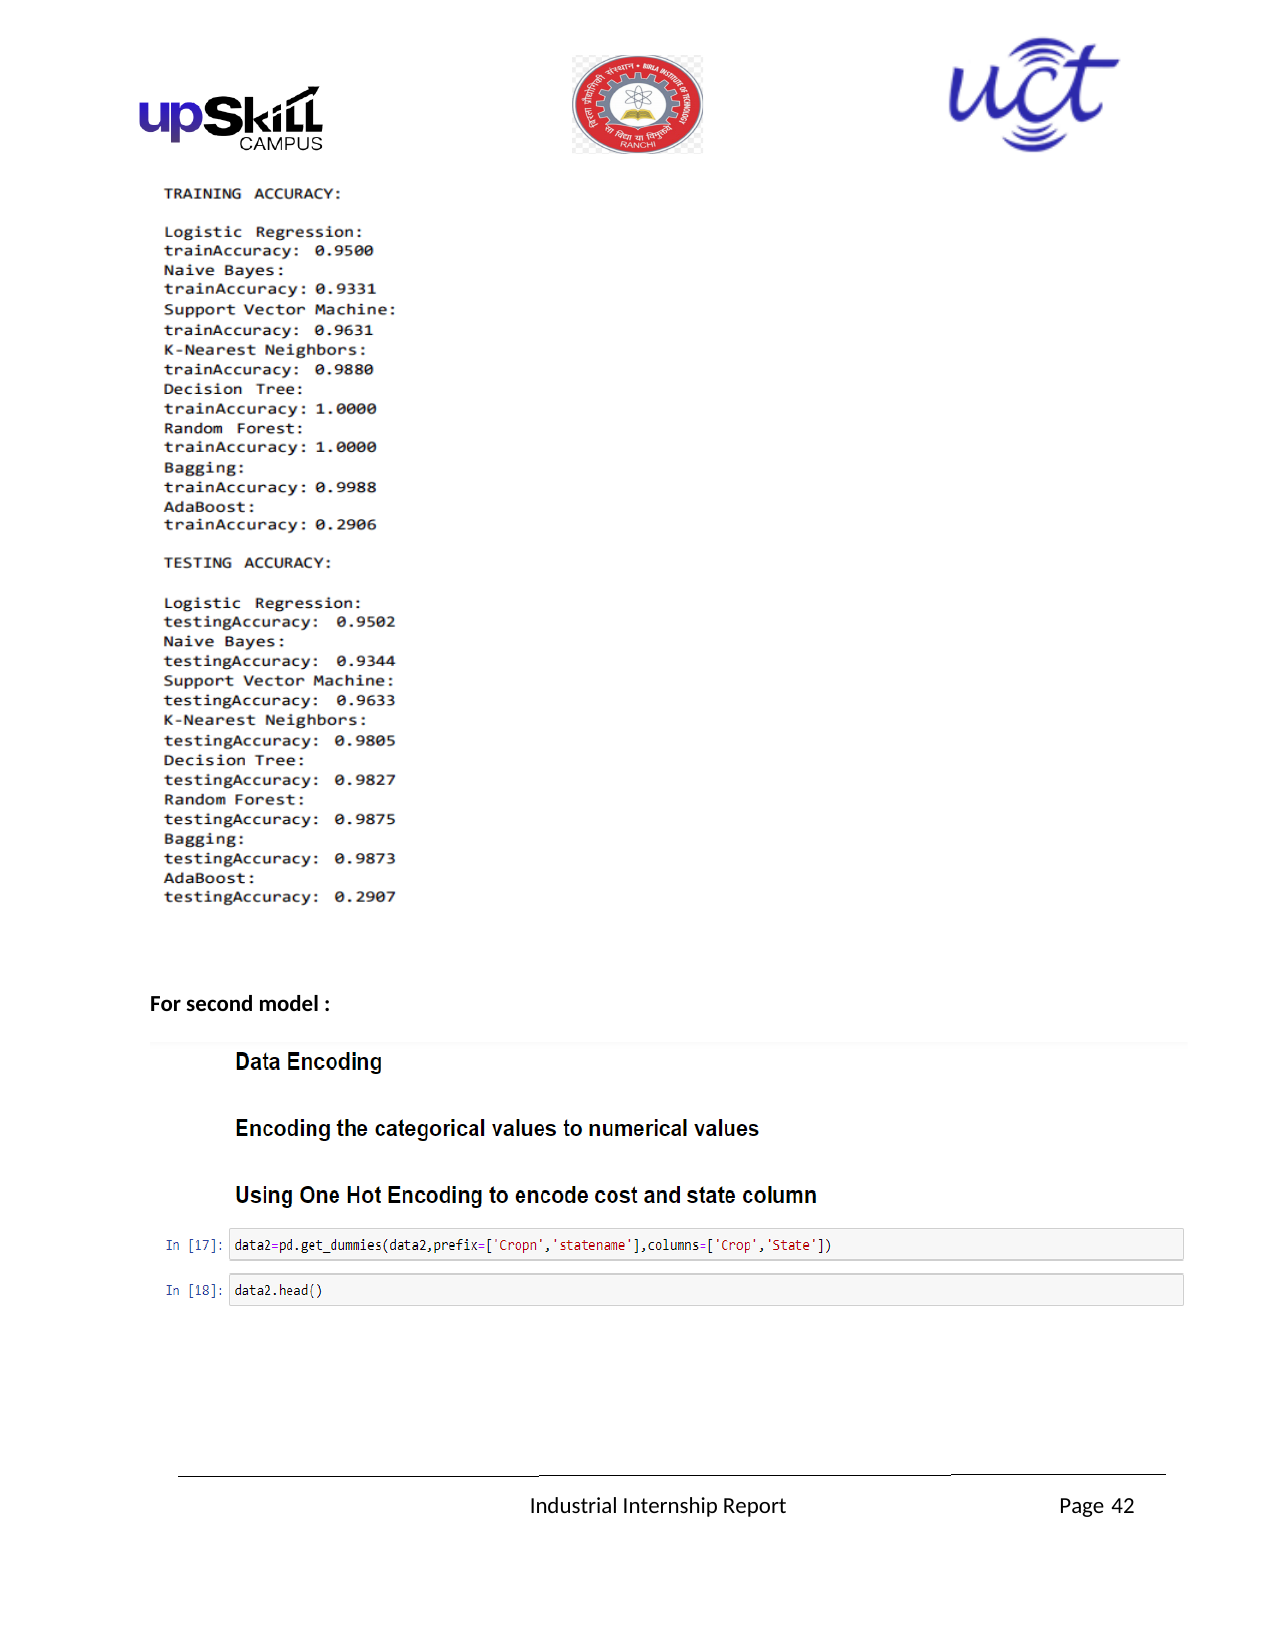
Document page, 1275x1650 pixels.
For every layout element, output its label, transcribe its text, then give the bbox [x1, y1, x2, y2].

text For second model : [150, 989, 1134, 1018]
picture [150, 1042, 1188, 1315]
picture [572, 55, 704, 154]
picture [150, 181, 788, 912]
picture [946, 28, 1125, 154]
picture [108, 73, 354, 154]
